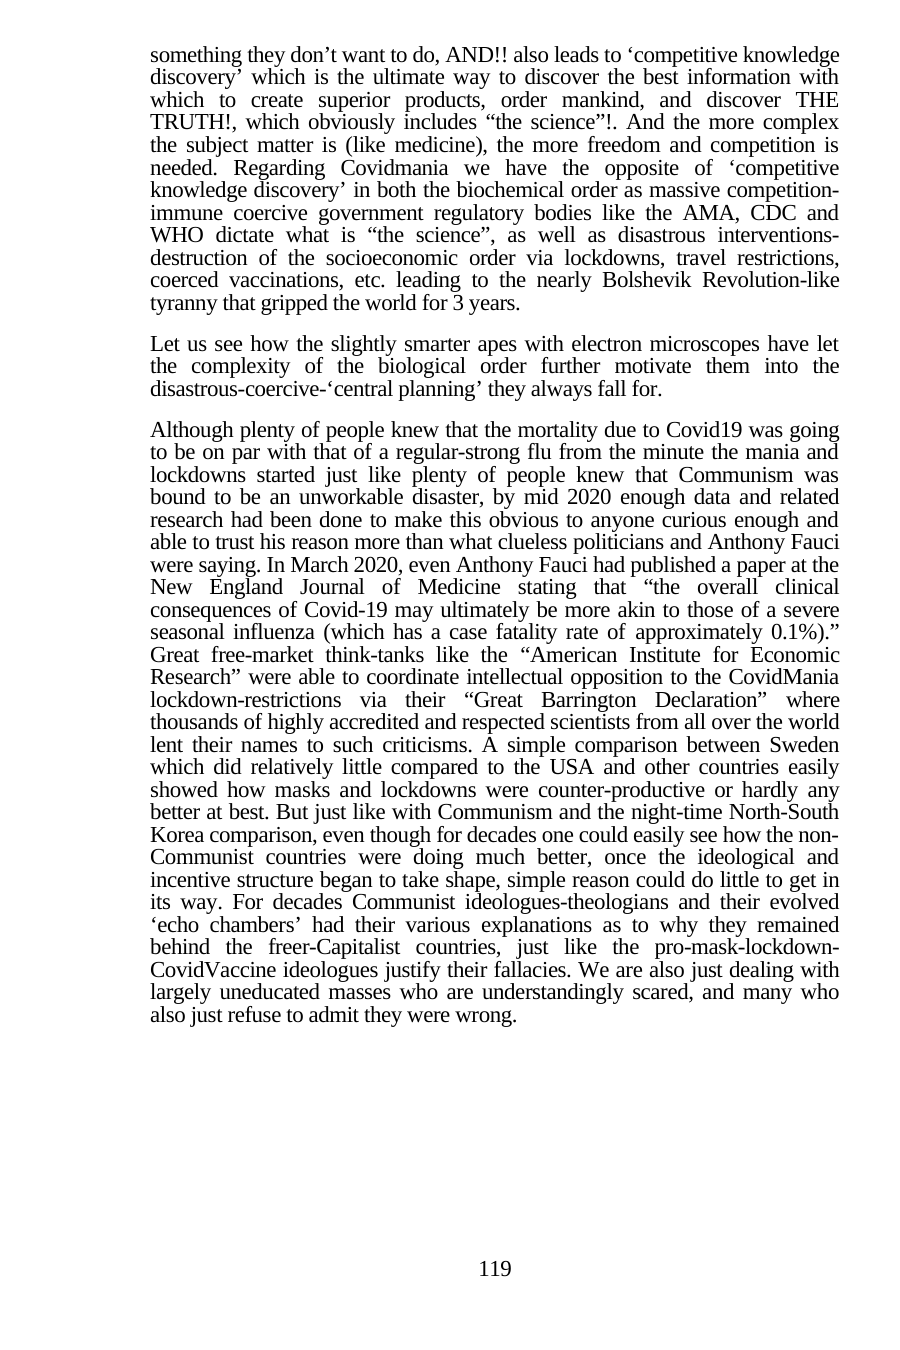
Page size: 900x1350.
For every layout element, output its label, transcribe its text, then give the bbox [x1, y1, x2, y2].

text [150, 45, 840, 315]
text Although plenty of people knew that the mortality due to Covid19 was going to be on par with that of a regular-strong flu from the minute the mania and lockdowns started just like plenty of people knew that Communism was bound to be an unworkable disaster, by mid 2020 enough data and related research had been done to make this obvious to anyone curious enough and able to trust his reason more than what clueless politicians and Anthony Fauci were saying. In March 2020, even Anthony Fauci had published a paper at the New England Journal of Medicine stating that “the overall clinical consequences of Covid-19 may ultimately be more akin to those of a severe seasonal influenza (which has a case fatality rate of approximately 0.1%).” Great free-market think-tanks like the “American Institute for Economic Research” were able to coordinate intellectual opposition to the CovidMania lockdown-restrictions via their “Great Barrington Declaration” where thousands of highly accredited and respected scientists from all over the world lent their names to such criticisms. A simple comparison between Sweden which did relatively little compared to the USA and other countries easily showed how masks and lockdowns were counter-productive or hardly any better at best. But just like with Communism and the night-time North-South Korea comparison, even though for decades one could easily see how the non-Communist countries were doing much better, once the ideological and incentive structure began to take shape, simple reason could do little to get in its way. For decades Communist ideologues-theologians and their evolved ‘echo chambers’ had their various explanations as to why they remained behind the freer-Capitalist countries, just like the pro-mask-lockdown-CovidVaccine ideologues justify their fallacies. We are also just dealing with largely uneducated masses who are understandingly scared, and many who also just refuse to admit they were wrong. [150, 420, 840, 1027]
text Let us see how the slightly smarter apes with electron microscopes have let the complexity of the biological order further motivate them into the disastrous-coercive-‘central planning’ they always fall for. [150, 334, 840, 401]
